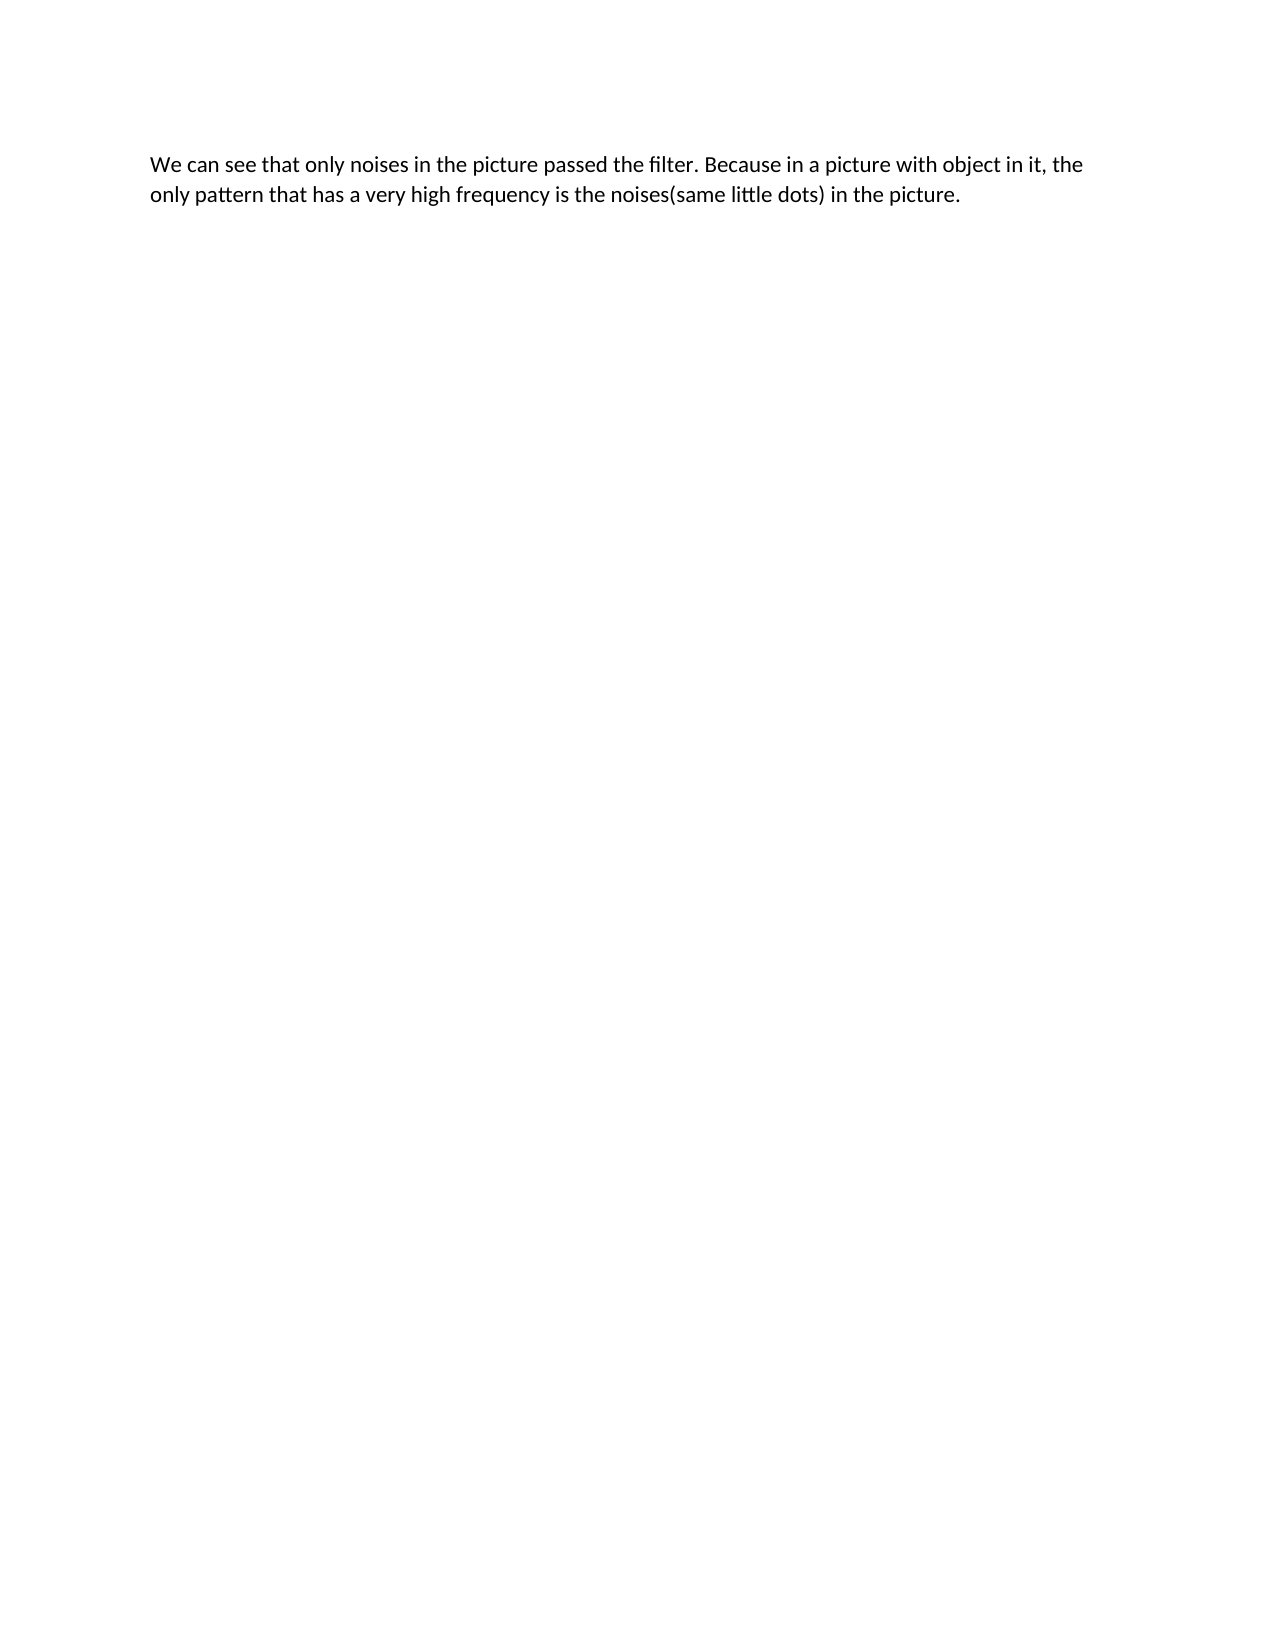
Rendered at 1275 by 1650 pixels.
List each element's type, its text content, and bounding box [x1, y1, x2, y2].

text We can see that only noises in the picture passed the filter. Because in a picture with object in it, the only pattern that has a very high frequency is the noises(same little dots) in the picture. [150, 150, 1125, 208]
